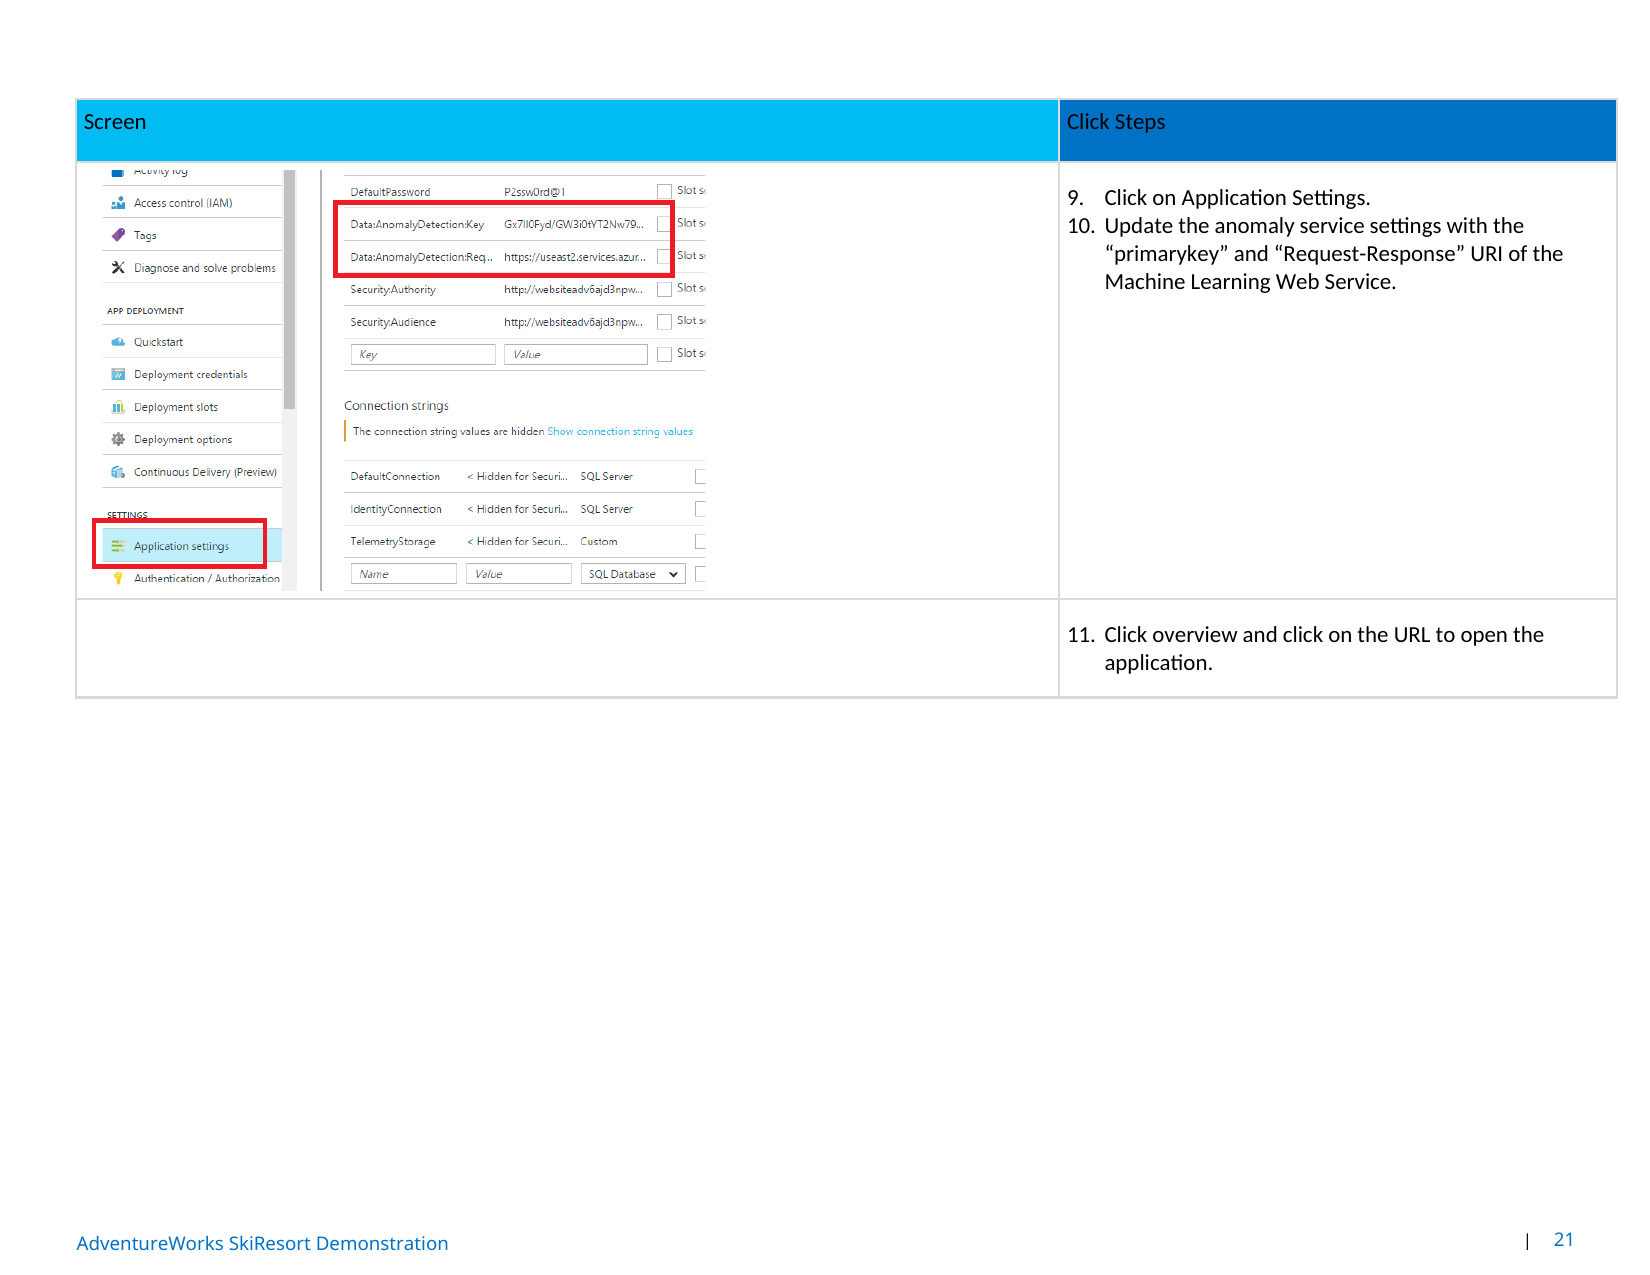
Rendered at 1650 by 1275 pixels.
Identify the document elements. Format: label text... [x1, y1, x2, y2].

table_cell Click overview and click on the URL to open the application. [1060, 600, 1616, 696]
table_cell [77, 600, 1058, 696]
picture [83, 170, 706, 591]
table_header Click Steps [1060, 100, 1616, 161]
table_cell Click on Application Settings. Update the anomaly service settings with the “primarykey” and “Request-Response” URI of the Machine Learning Web Service. [1060, 163, 1616, 598]
table_header Screen [77, 100, 1058, 161]
table_cell [77, 163, 1058, 598]
